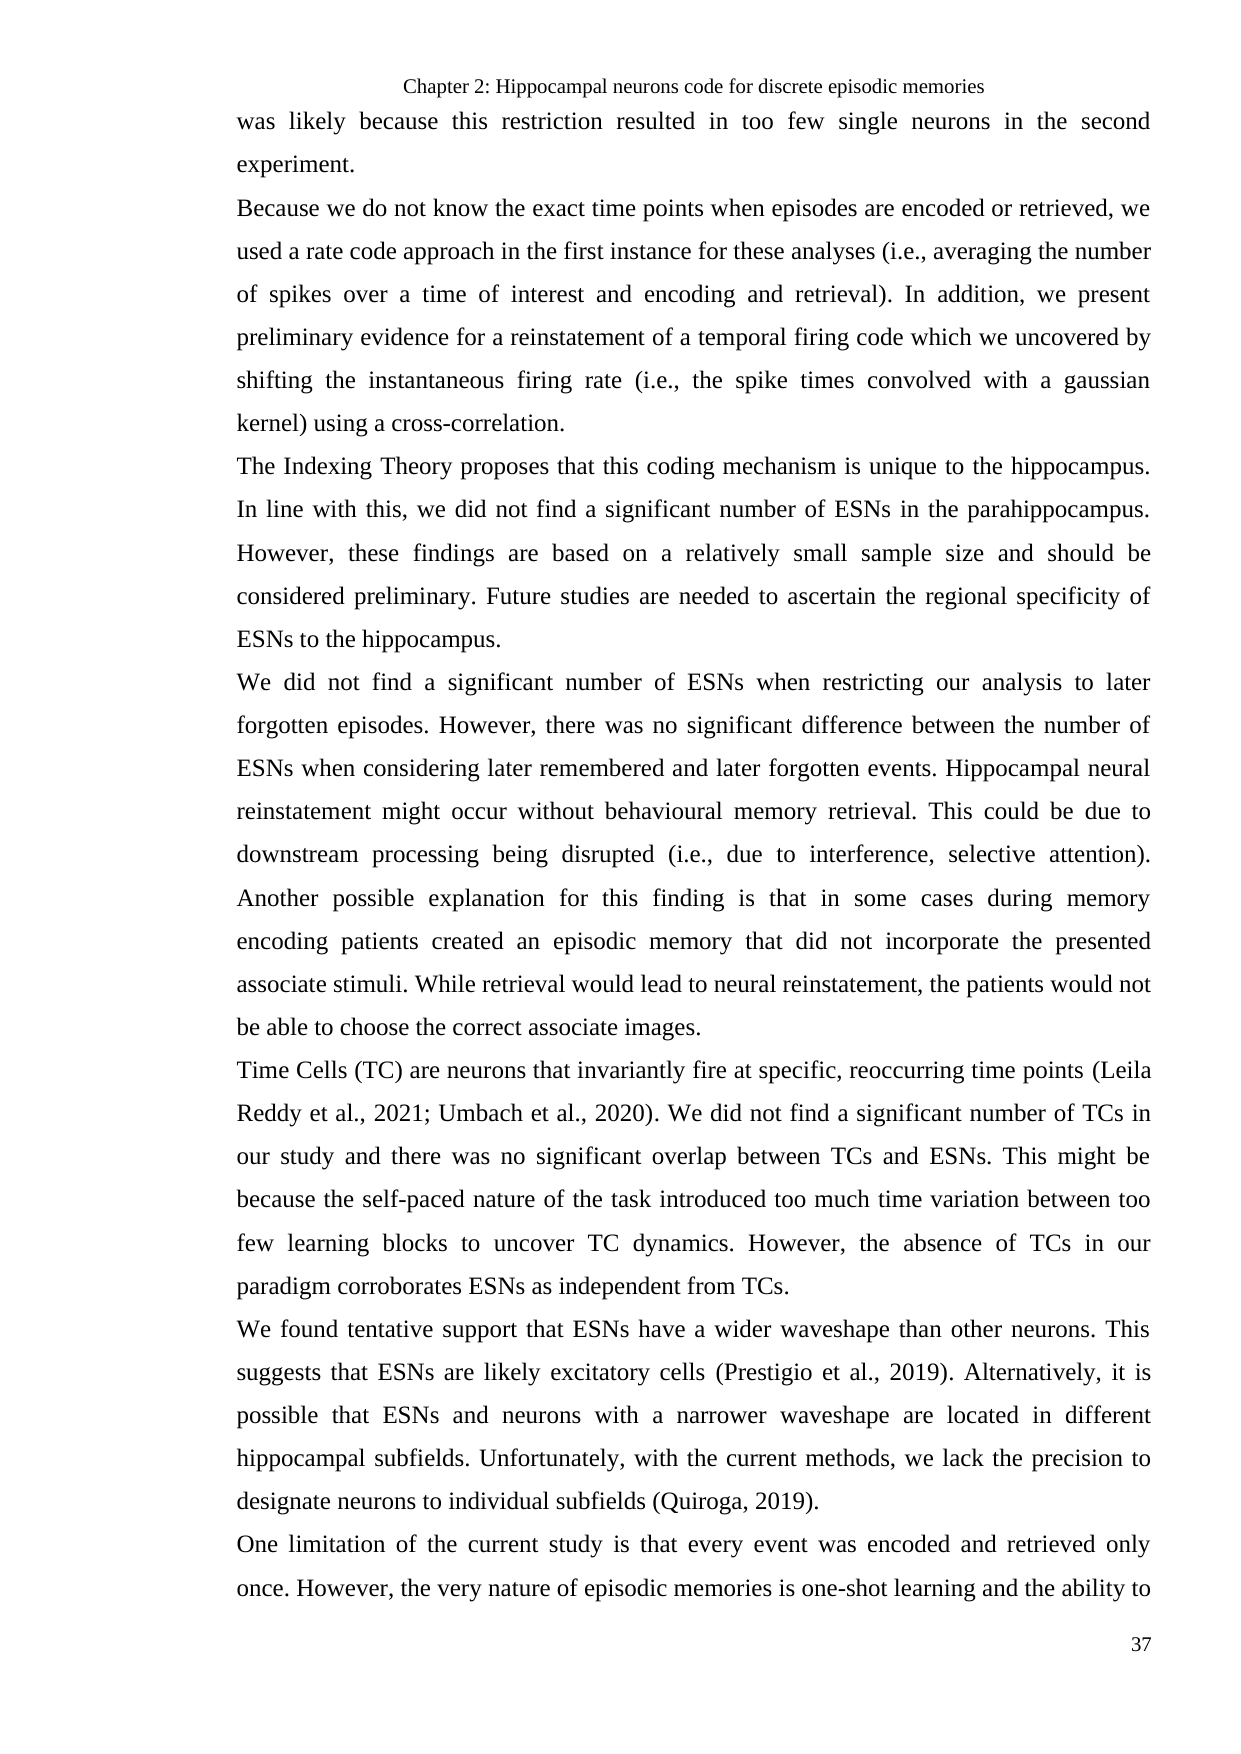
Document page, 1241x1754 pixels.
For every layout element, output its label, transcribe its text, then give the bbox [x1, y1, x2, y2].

text Time Cells (TC) are neurons that invariantly fire at specific, reoccurring time points (Leila Reddy et al., 2021; Umbach et al., 2020). We did not find a significant number of TCs in our study and there was no significant overlap between TCs and ESNs. This might be because the self-paced nature of the task introduced too much time variation between too few learning blocks to uncover TC dynamics. However, the absence of TCs in our paradigm corroborates ESNs as independent from TCs. [236, 1055, 1152, 1299]
text The Indexing Theory proposes that this coding mechanism is unique to the hippocampus. In line with this, we did not find a significant number of ESNs in the parahippocampus. However, these findings are based on a relatively small sample size and should be considered preliminary. Future studies are needed to ascertain the regional specificity of ESNs to the hippocampus. [236, 451, 1152, 653]
text We found tentative support that ESNs have a wider waveshape than other neurons. This suggests that ESNs are likely excitatory cells (Prestigio et al., 2019). Alternatively, it is possible that ESNs and neurons with a narrower waveshape are located in different hippocampal subfields. Unfortunately, with the current methods, we lack the precision to designate neurons to individual subfields (Quiroga, 2019). [236, 1314, 1152, 1515]
text We did not find a significant number of ESNs when restricting our analysis to later forgotten episodes. However, there was no significant difference between the number of ESNs when considering later remembered and later forgotten events. Hippocampal neural reinstatement might occur without behavioural memory retrieval. This could be due to downstream processing being disrupted (i.e., due to interference, selective attention). Another possible explanation for this finding is that in some cases during memory encoding patients created an episodic memory that did not incorporate the presented associate stimuli. While retrieval would lead to neural reinstatement, the patients would not be able to choose the correct associate images. [236, 667, 1152, 1041]
text Because we do not know the exact time points when episodes are encoded or retrieved, we used a rate code approach in the first instance for these analyses (i.e., averaging the number of spikes over a time of interest and encoding and retrieval). In addition, we present preliminary evidence for a reinstatement of a temporal firing code which we uncovered by shifting the instantaneous firing rate (i.e., the spike times convolved with a gaussian kernel) using a cross-correlation. [236, 193, 1152, 437]
